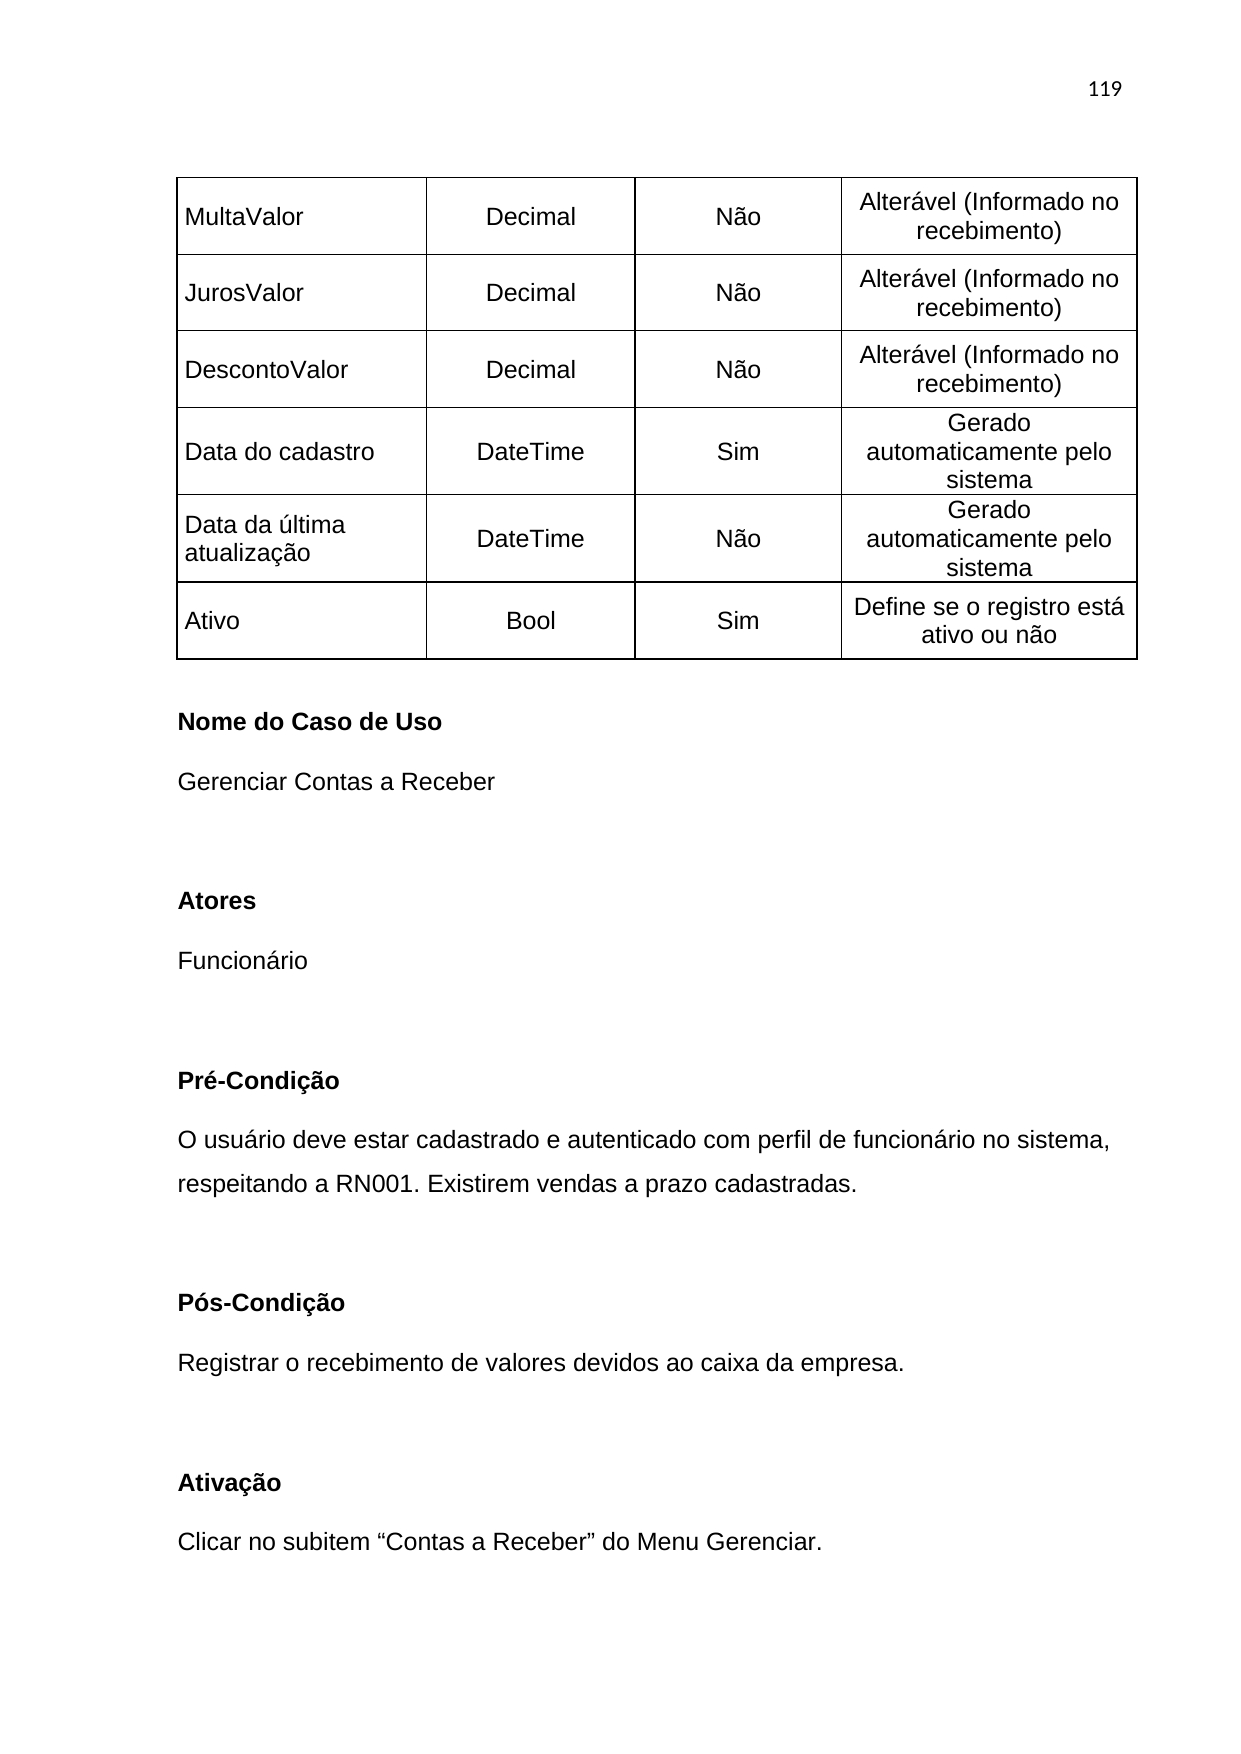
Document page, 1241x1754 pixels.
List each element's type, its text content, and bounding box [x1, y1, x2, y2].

table_cell MultaValor [178, 178, 426, 254]
text Registrar o recebimento de valores devidos ao caixa da empresa. [177, 1348, 1122, 1377]
text Funcionário [177, 946, 1122, 975]
table_cell Data da última atualização [178, 495, 426, 581]
table_cell Alterável (Informado no recebimento) [842, 255, 1136, 330]
table_cell Define se o registro está ativo ou não [842, 583, 1136, 658]
table_cell Data do cadastro [178, 408, 426, 494]
table_cell Sim [636, 583, 841, 658]
table_cell Ativo [178, 583, 426, 658]
text Clicar no subitem “Contas a Receber” do Menu Gerenciar. [177, 1527, 1122, 1556]
table_cell Não [636, 178, 841, 254]
text Pré-Condição [177, 1066, 1122, 1094]
table_cell Bool [427, 583, 634, 658]
text Ativação [177, 1468, 1122, 1496]
table_cell Não [636, 255, 841, 330]
table_cell Decimal [427, 255, 634, 330]
table_cell Não [636, 331, 841, 407]
table_cell Sim [636, 408, 841, 494]
table_cell Decimal [427, 331, 634, 407]
table_cell DescontoValor [178, 331, 426, 407]
table_cell JurosValor [178, 255, 426, 330]
table_cell DateTime [427, 408, 634, 494]
table_cell Gerado automaticamente pelo sistema [842, 408, 1136, 494]
table_cell DateTime [427, 495, 634, 581]
table_cell Gerado automaticamente pelo sistema [842, 495, 1136, 581]
text Gerenciar Contas a Receber [177, 767, 1122, 796]
text Nome do Caso de Uso [177, 707, 1122, 736]
text O usuário deve estar cadastrado e autenticado com perfil de funcionário no sistema, respeitando a RN001. Existirem vendas a prazo cadastradas. [177, 1126, 1122, 1197]
text Atores [177, 886, 1122, 915]
text Pós-Condição [177, 1288, 1122, 1317]
table_cell Alterável (Informado no recebimento) [842, 331, 1136, 407]
table_cell Decimal [427, 178, 634, 254]
table_cell Alterável (Informado no recebimento) [842, 178, 1136, 254]
table_cell Não [636, 495, 841, 581]
